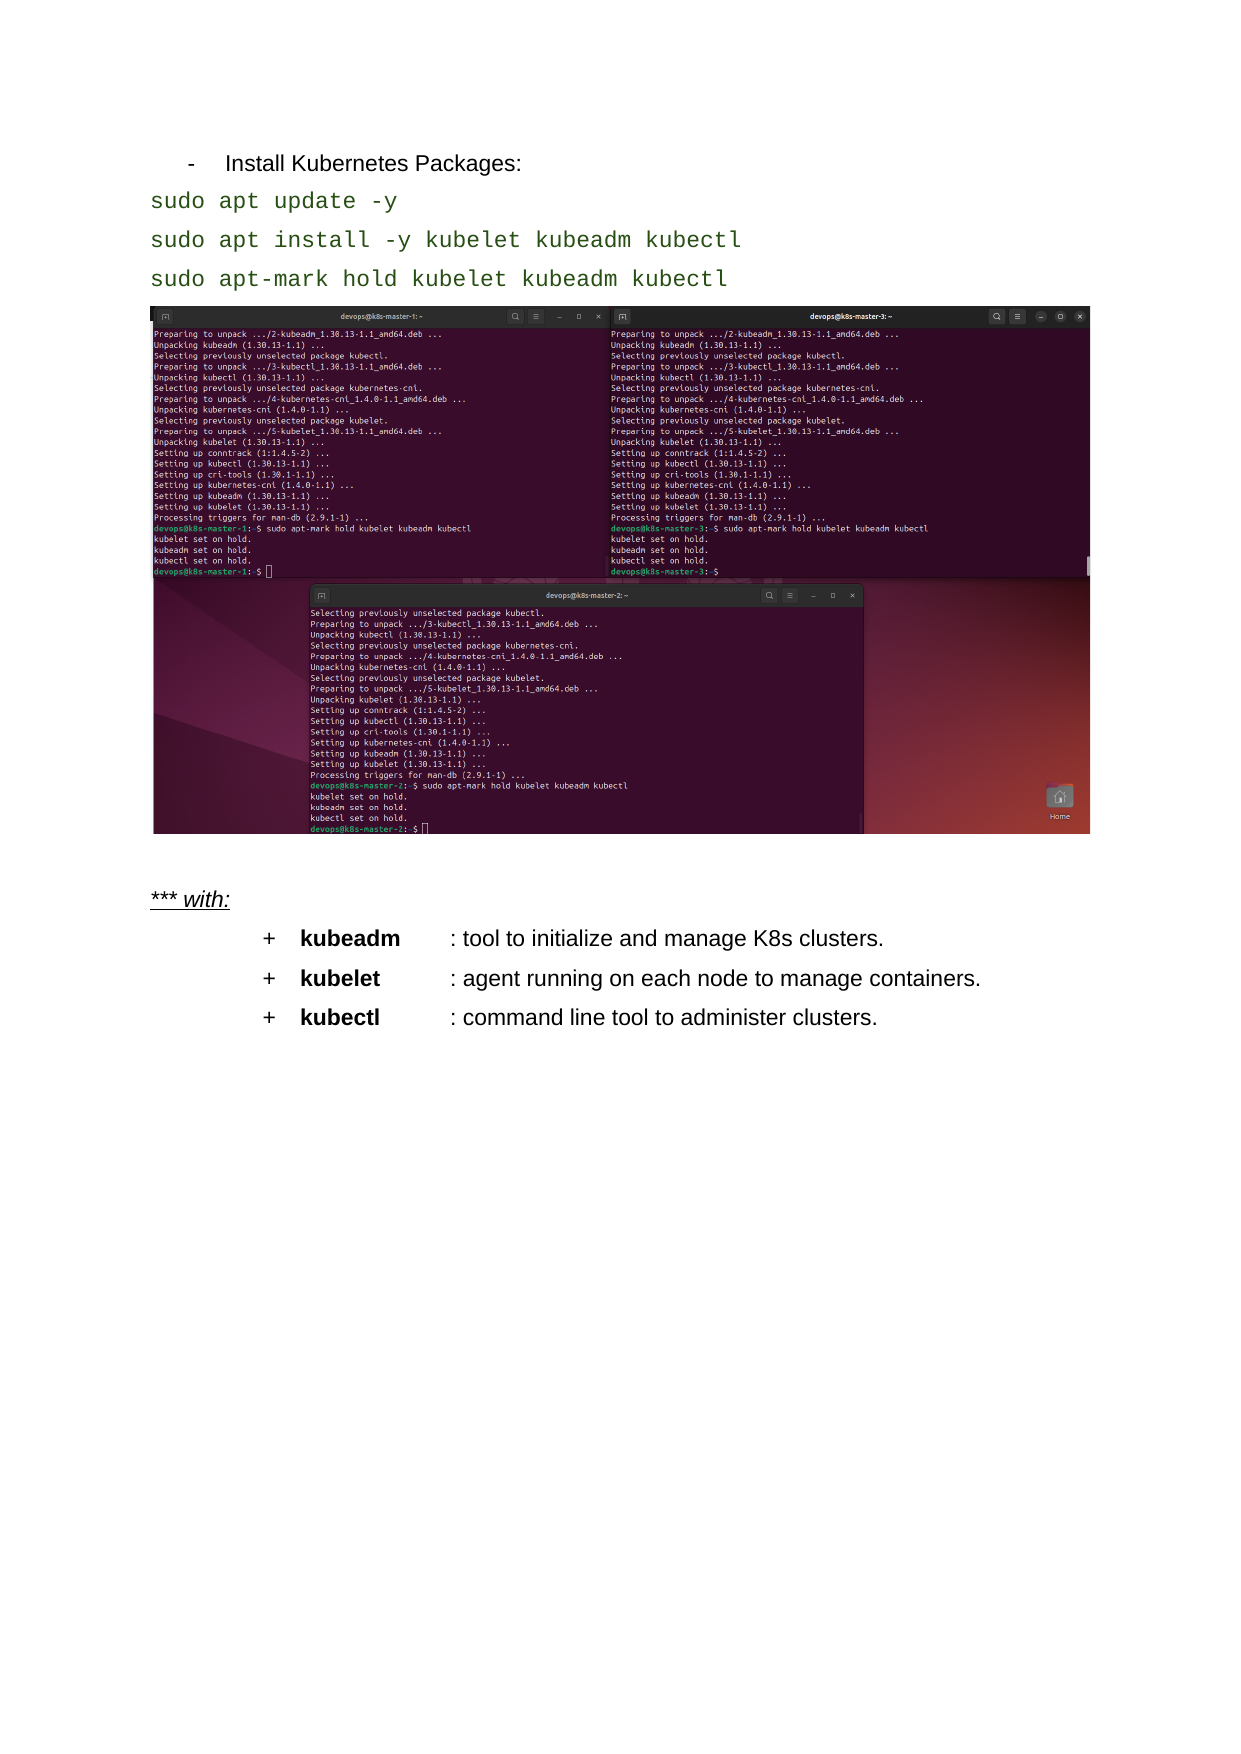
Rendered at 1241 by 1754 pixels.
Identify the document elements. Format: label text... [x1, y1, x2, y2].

picture [150, 306, 1091, 834]
list Install Kubernetes Packages: [187, 150, 1090, 176]
list kubeadm : tool to initialize and manage K8s clusters. [262, 925, 1090, 952]
list kubelet : agent running on each node to manage containers. [262, 965, 1090, 991]
list kubectl : command line tool to administer clusters. [262, 1004, 1090, 1031]
text sudo apt install -y kubelet kubeadm kubectl [150, 228, 1090, 254]
text sudo apt-mark hold kubelet kubeadm kubectl [150, 267, 1090, 293]
text sudo apt update -y [150, 189, 1090, 215]
text *** with: [150, 886, 1090, 912]
